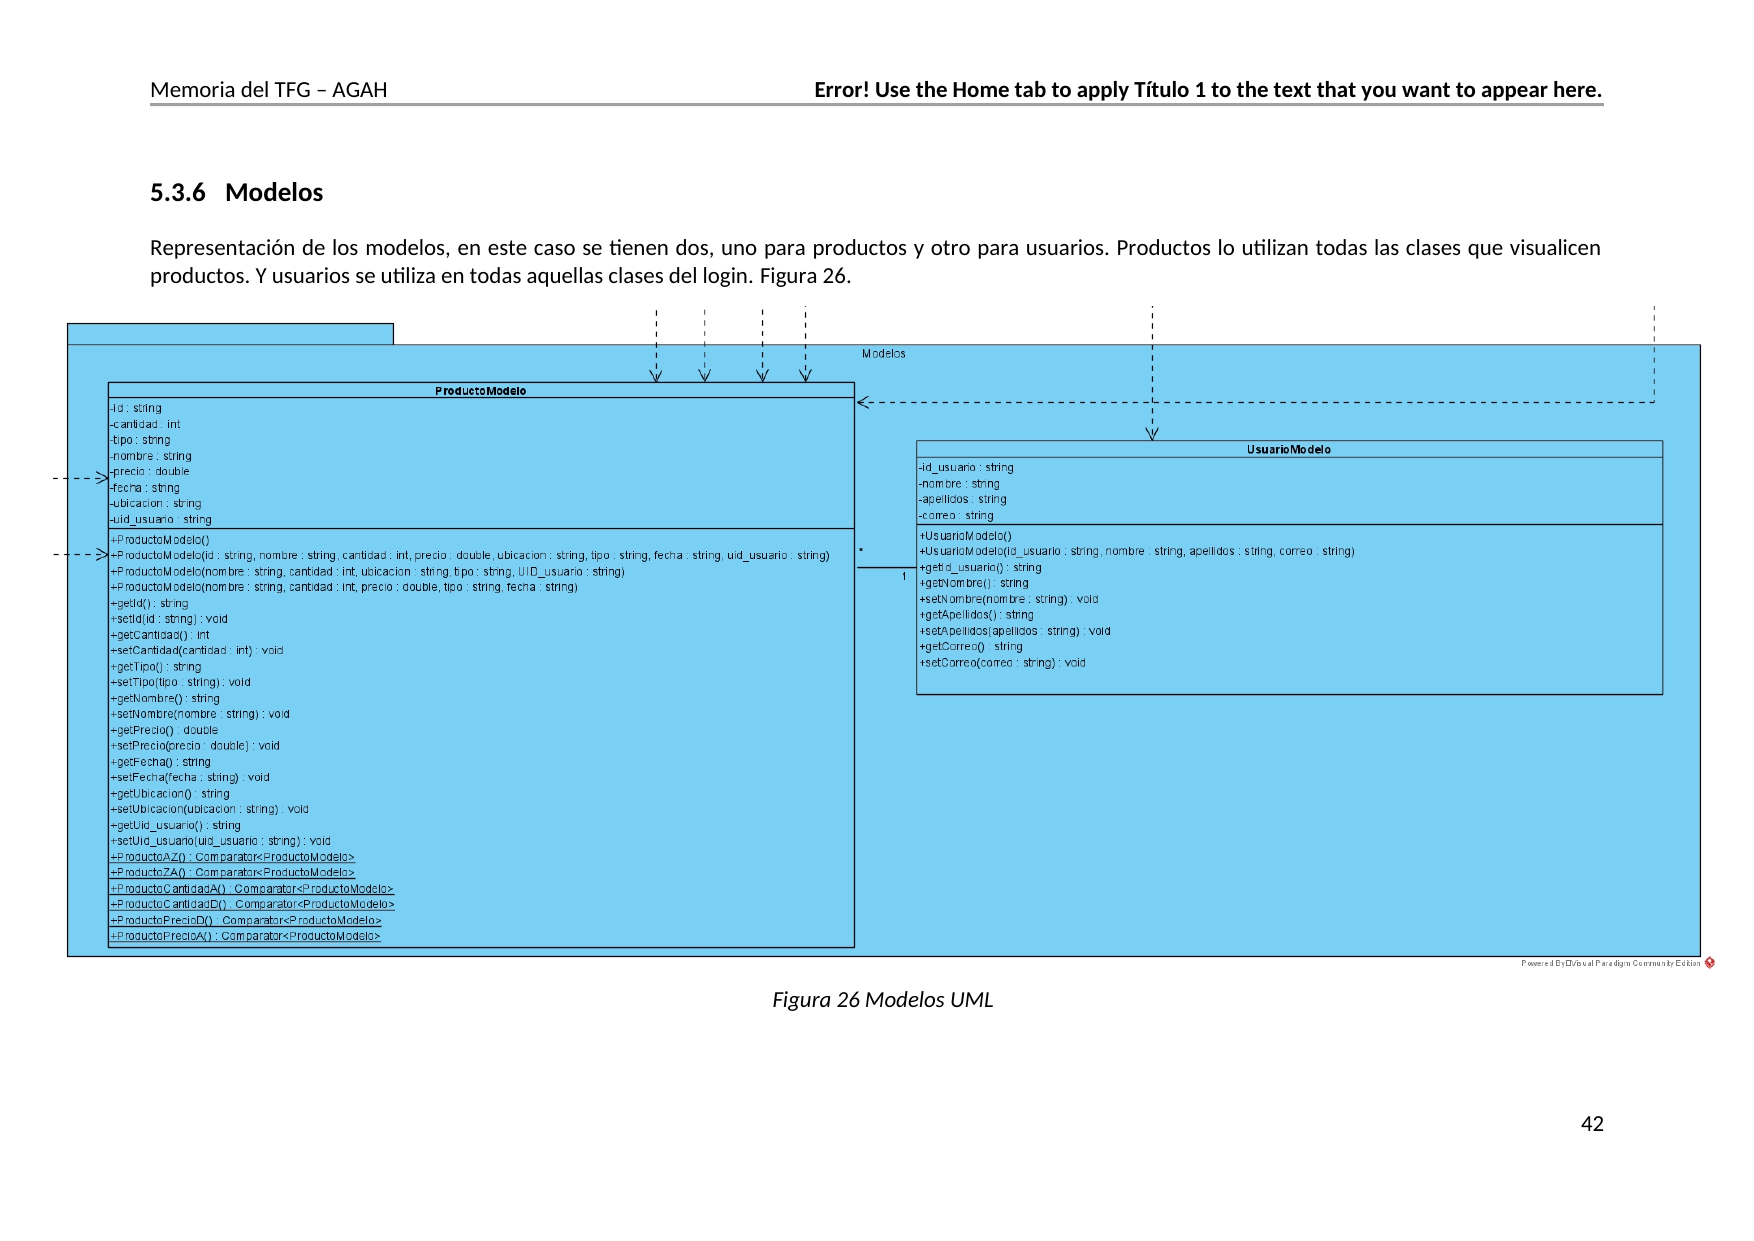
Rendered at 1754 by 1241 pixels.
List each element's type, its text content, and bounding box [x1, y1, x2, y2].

picture [49, 306, 1719, 976]
text Representación de los modelos, en este caso se tienen dos, uno para productos y otro para usuarios. Productos lo utilizan todas las clases que visualicen productos. Y usuarios se utiliza en todas aquellas clases del login. Figura 26. [150, 233, 1604, 289]
text 5.3.6 Modelos [150, 175, 1604, 208]
